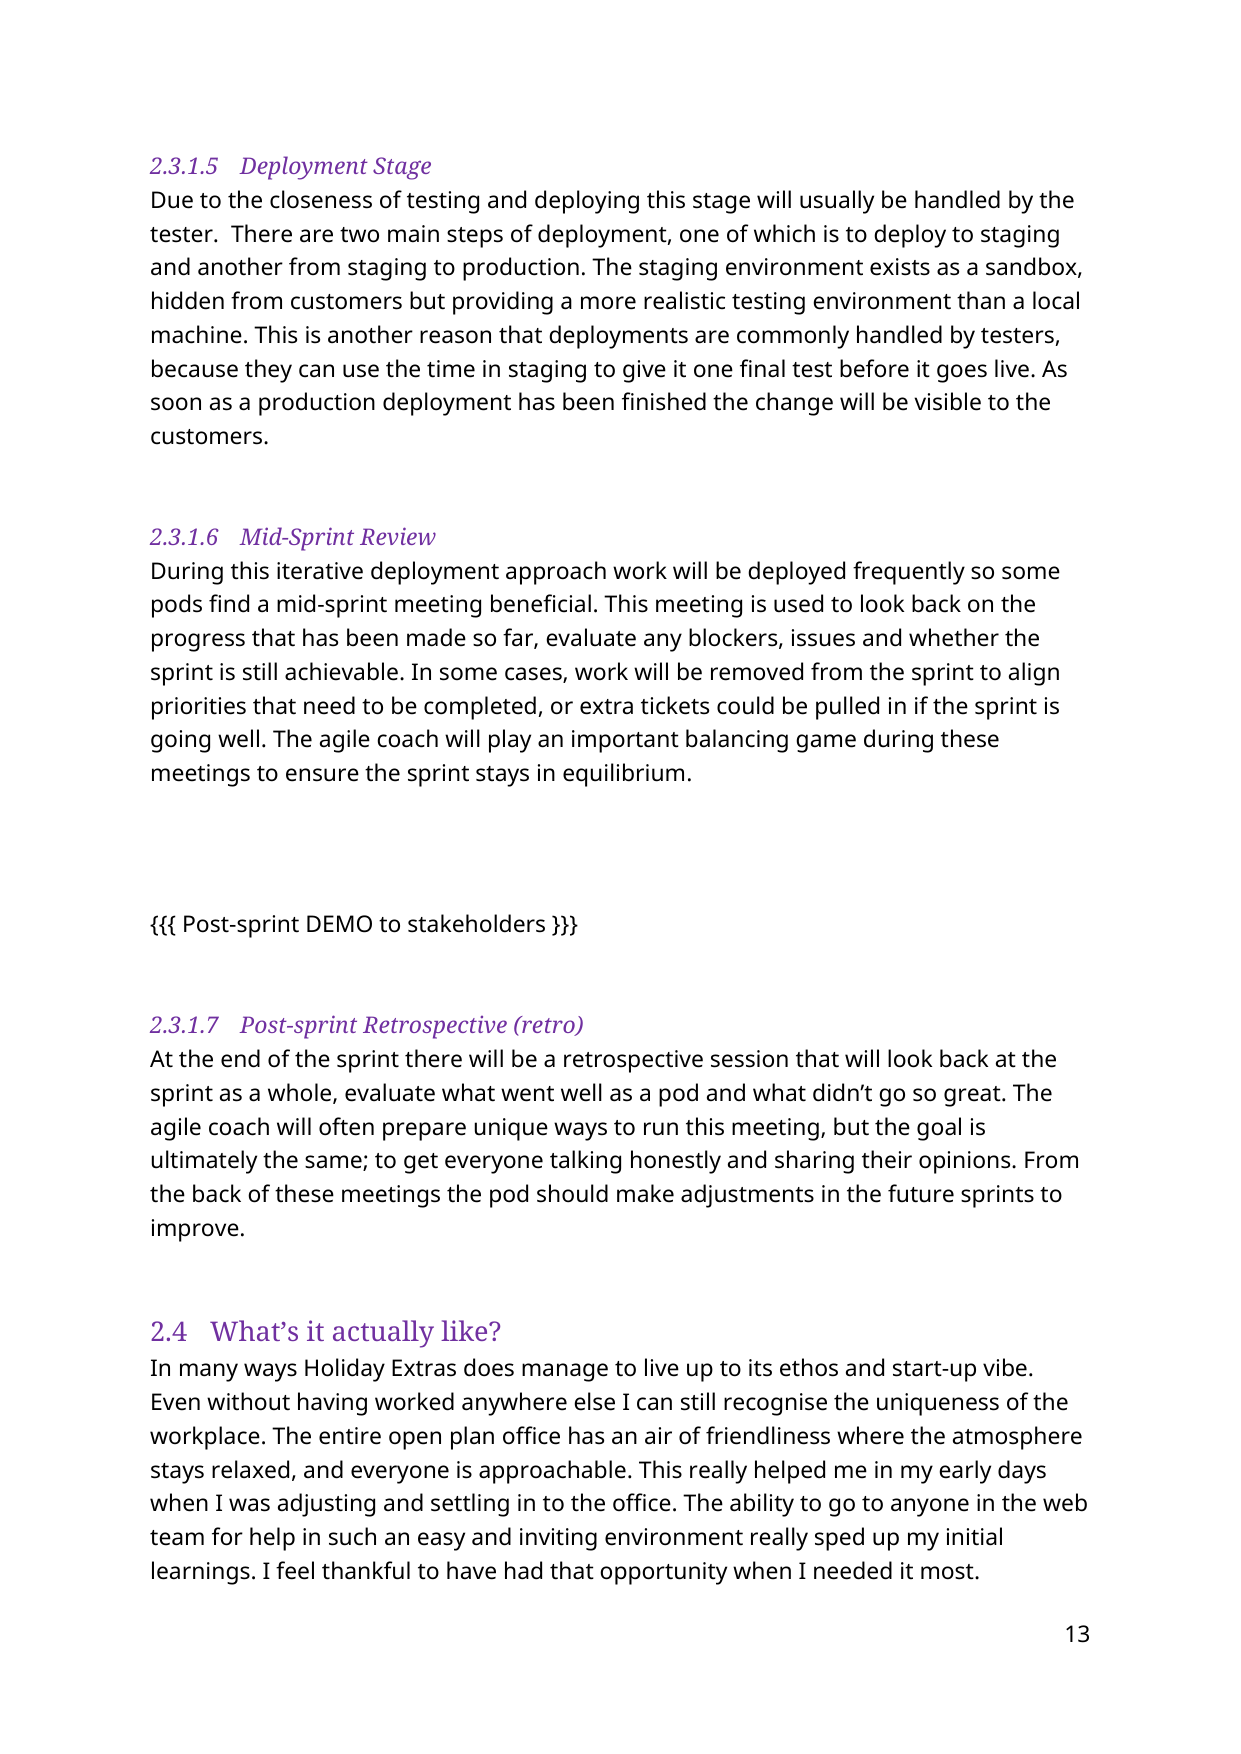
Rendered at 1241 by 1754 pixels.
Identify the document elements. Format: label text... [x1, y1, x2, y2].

subtitle What’s it actually like? [150, 1312, 1090, 1349]
subtitle Deployment Stage [150, 150, 1090, 181]
text At the end of the sprint there will be a retrospective session that will look back at the sprint as a whole, evaluate what went well as a pod and what didn’t go so great. The agile coach will often prepare unique ways to run this meeting, but the goal is ultimately the same; to get everyone talking honestly and sharing their opinions. From the back of these meetings the pod should make adjustments in the future sprints to improve. [150, 1043, 1090, 1243]
text {{{ Post-sprint DEMO to stakeholders }}} [150, 908, 1090, 939]
subtitle Mid-Sprint Review [150, 521, 1090, 552]
text During this iterative deployment approach work will be deployed frequently so some pods find a mid-sprint meeting beneficial. This meeting is used to look back on the progress that has been made so far, evaluate any blockers, issues and whether the sprint is still achievable. In some cases, work will be removed from the sprint to align priorities that need to be completed, or extra tickets could be pulled in if the sprint is going well. The agile coach will play an important balancing game during these meetings to ensure the sprint stays in equilibrium. [150, 554, 1090, 788]
text In many ways Holiday Extras does manage to live up to its ethos and start-up vibe. Even without having worked anywhere else I can still recognise the uniqueness of the workplace. The entire open plan office has an air of friendliness where the atmosphere stays relaxed, and everyone is approachable. This really helped me in my early days when I was adjusting and settling in to the office. The ability to go to anyone in the web team for help in such an easy and inviting environment really sped up my initial learnings. I feel thankful to have had that opportunity when I needed it most. [150, 1352, 1090, 1586]
subtitle Post-sprint Retrospective (retro) [150, 1009, 1090, 1040]
text Due to the closeness of testing and deploying this stage will usually be handled by the tester. There are two main steps of deployment, one of which is to deploy to staging and another from staging to production. The staging environment exists as a sandbox, hidden from customers but providing a more realistic testing environment than a local machine. This is another reason that deployments are commonly handled by testers, because they can use the time in staging to give it one final test before it goes live. As soon as a production deployment has been finished the change will be visible to the customers. [150, 184, 1090, 451]
